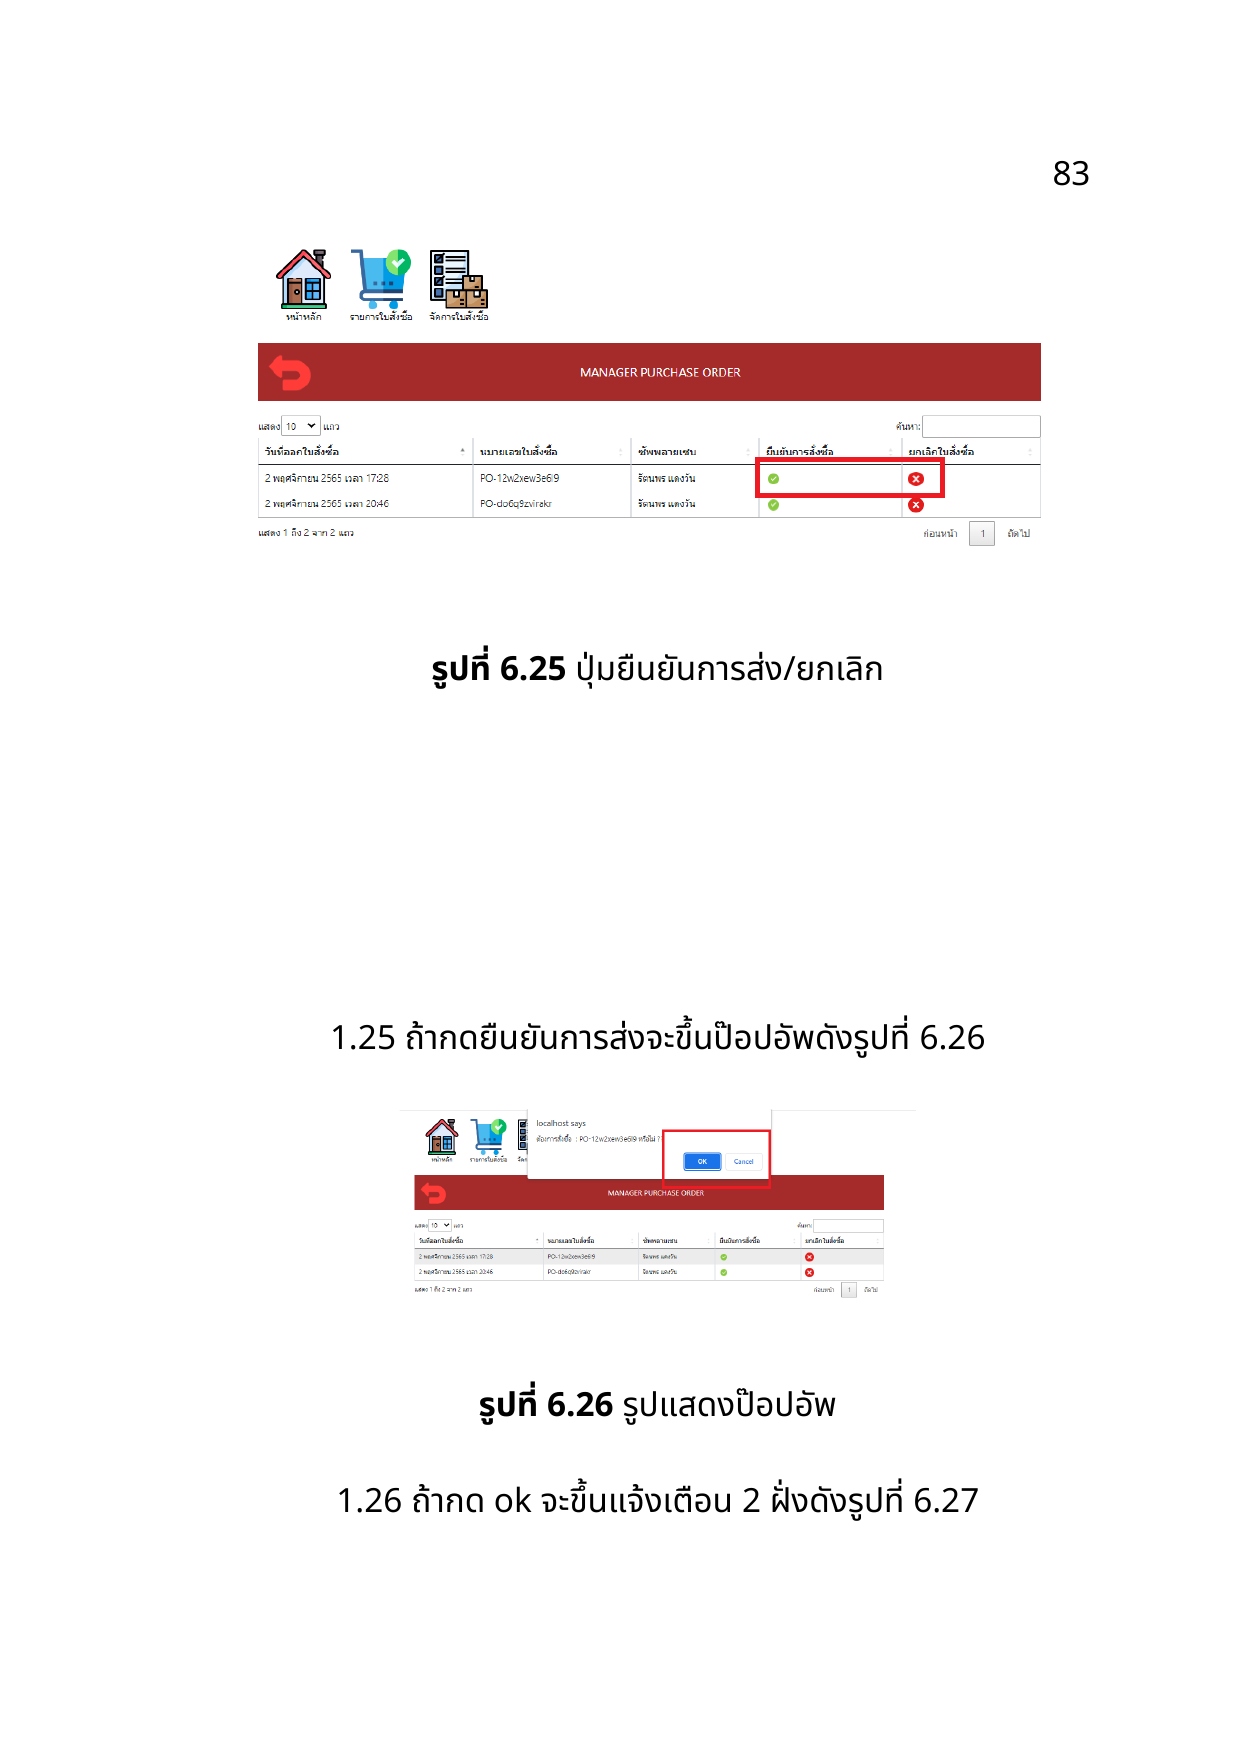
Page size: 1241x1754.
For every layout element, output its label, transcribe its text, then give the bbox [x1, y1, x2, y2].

text 1.25 ถ้ากดยืนยันการส่งจะขึ้นป๊อปอัพดังรูปที่ 6.26 [225, 1013, 1090, 1064]
text 1.26 ถ้ากด ok จะขึ้นแจ้งเตือน 2 ฝั่งดังรูปที่ 6.27 [225, 1477, 1090, 1527]
picture [225, 240, 1090, 600]
text รูปที่ 6.25 ปุ่มยืนยันการส่ง/ยกเลิก [225, 645, 1090, 696]
text รูปที่ 6.26 รูปแสดงป๊อปอัพ [225, 1381, 1090, 1431]
picture [399, 1109, 916, 1332]
